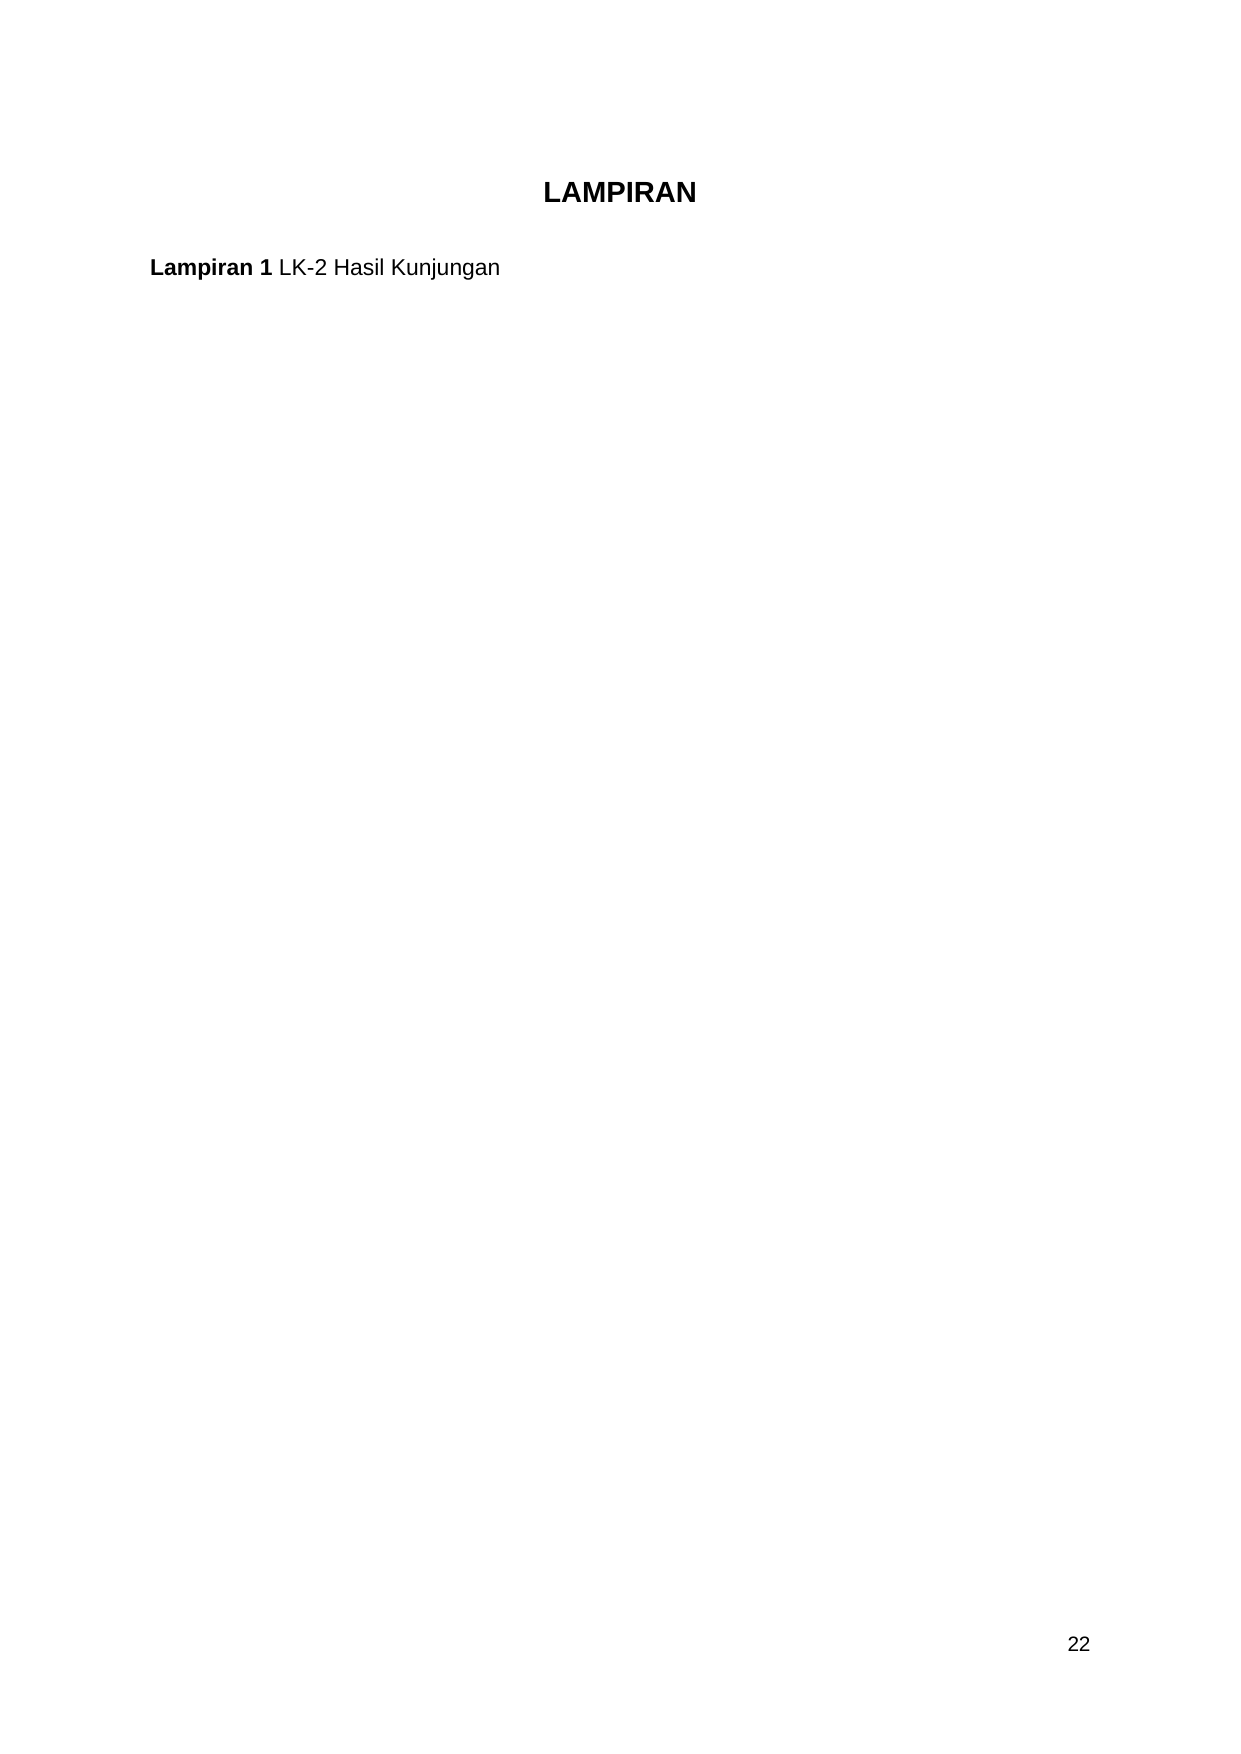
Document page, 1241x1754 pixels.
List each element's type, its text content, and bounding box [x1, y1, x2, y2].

subtitle LAMPIRAN [150, 175, 1090, 208]
text Lampiran 1 LK-2 Hasil Kunjungan [150, 254, 1090, 280]
